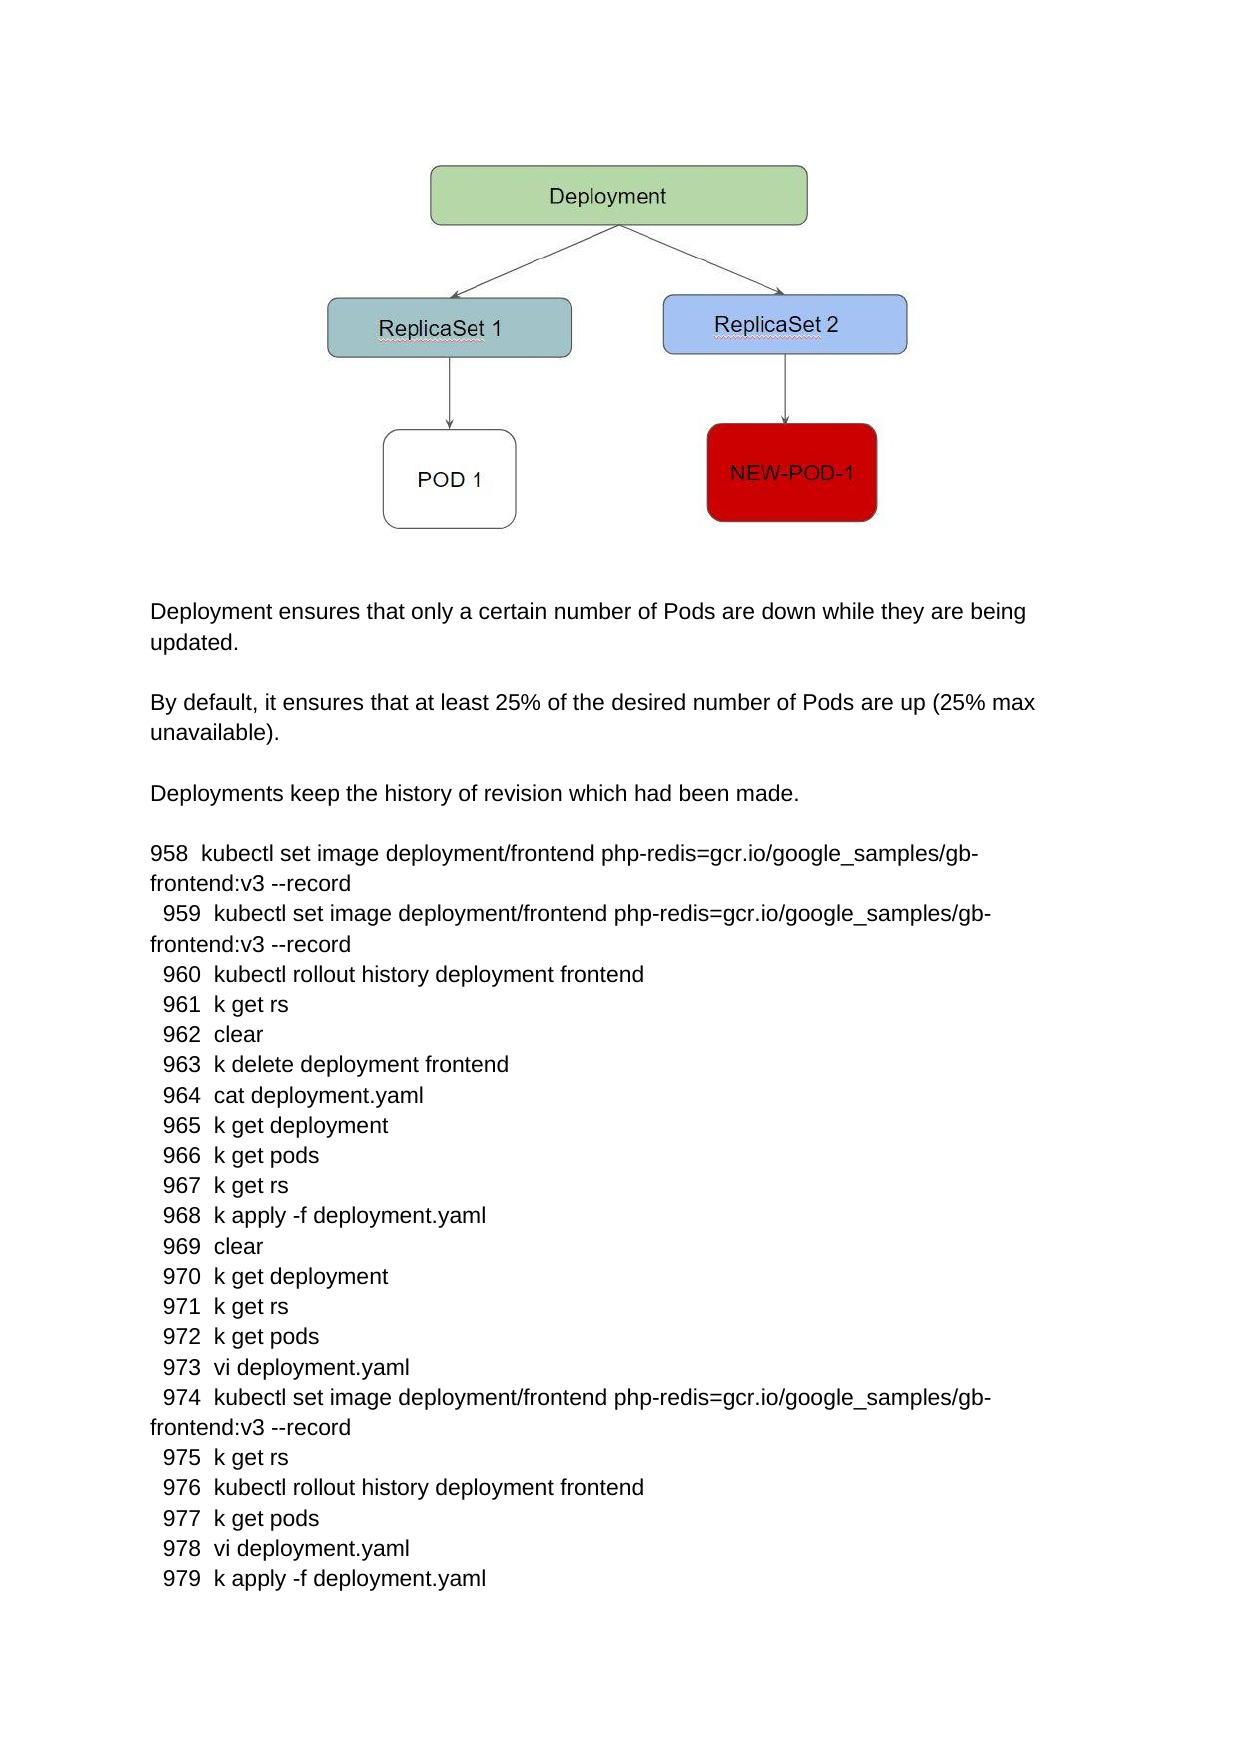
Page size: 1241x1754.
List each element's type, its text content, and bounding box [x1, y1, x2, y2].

text Deployment ensures that only a certain number of Pods are down while they are being updated. [150, 598, 1090, 655]
text 958 kubectl set image deployment/frontend php-redis=gcr.io/google_samples/gb-frontend:v3 --record [150, 840, 1090, 896]
text 964 cat deployment.yaml [150, 1082, 1090, 1108]
text 963 k delete deployment frontend [150, 1051, 1090, 1078]
text 978 vi deployment.yaml [150, 1535, 1090, 1561]
picture [305, 150, 936, 534]
text 972 k get pods [150, 1323, 1090, 1349]
text 970 k get deployment [150, 1263, 1090, 1289]
text 973 vi deployment.yaml [150, 1353, 1090, 1380]
text 968 k apply -f deployment.yaml [150, 1202, 1090, 1229]
text 977 k get pods [150, 1504, 1090, 1531]
text 975 k get rs [150, 1444, 1090, 1470]
text Deployments keep the history of revision which had been made. [150, 779, 1090, 806]
text 974 kubectl set image deployment/frontend php-redis=gcr.io/google_samples/gb-frontend:v3 --record [150, 1384, 1090, 1440]
text 971 k get rs [150, 1293, 1090, 1319]
text 960 kubectl rollout history deployment frontend [150, 961, 1090, 987]
text By default, it ensures that at least 25% of the desired number of Pods are up (25% max unavailable). [150, 689, 1090, 745]
text 965 k get deployment [150, 1112, 1090, 1138]
text 961 k get rs [150, 991, 1090, 1017]
text 979 k apply -f deployment.yaml [150, 1565, 1090, 1591]
text 967 k get rs [150, 1172, 1090, 1198]
text 966 k get pods [150, 1142, 1090, 1168]
text 976 kubectl rollout history deployment frontend [150, 1474, 1090, 1501]
text 969 clear [150, 1233, 1090, 1259]
text 962 clear [150, 1021, 1090, 1047]
text 959 kubectl set image deployment/frontend php-redis=gcr.io/google_samples/gb-frontend:v3 --record [150, 900, 1090, 957]
